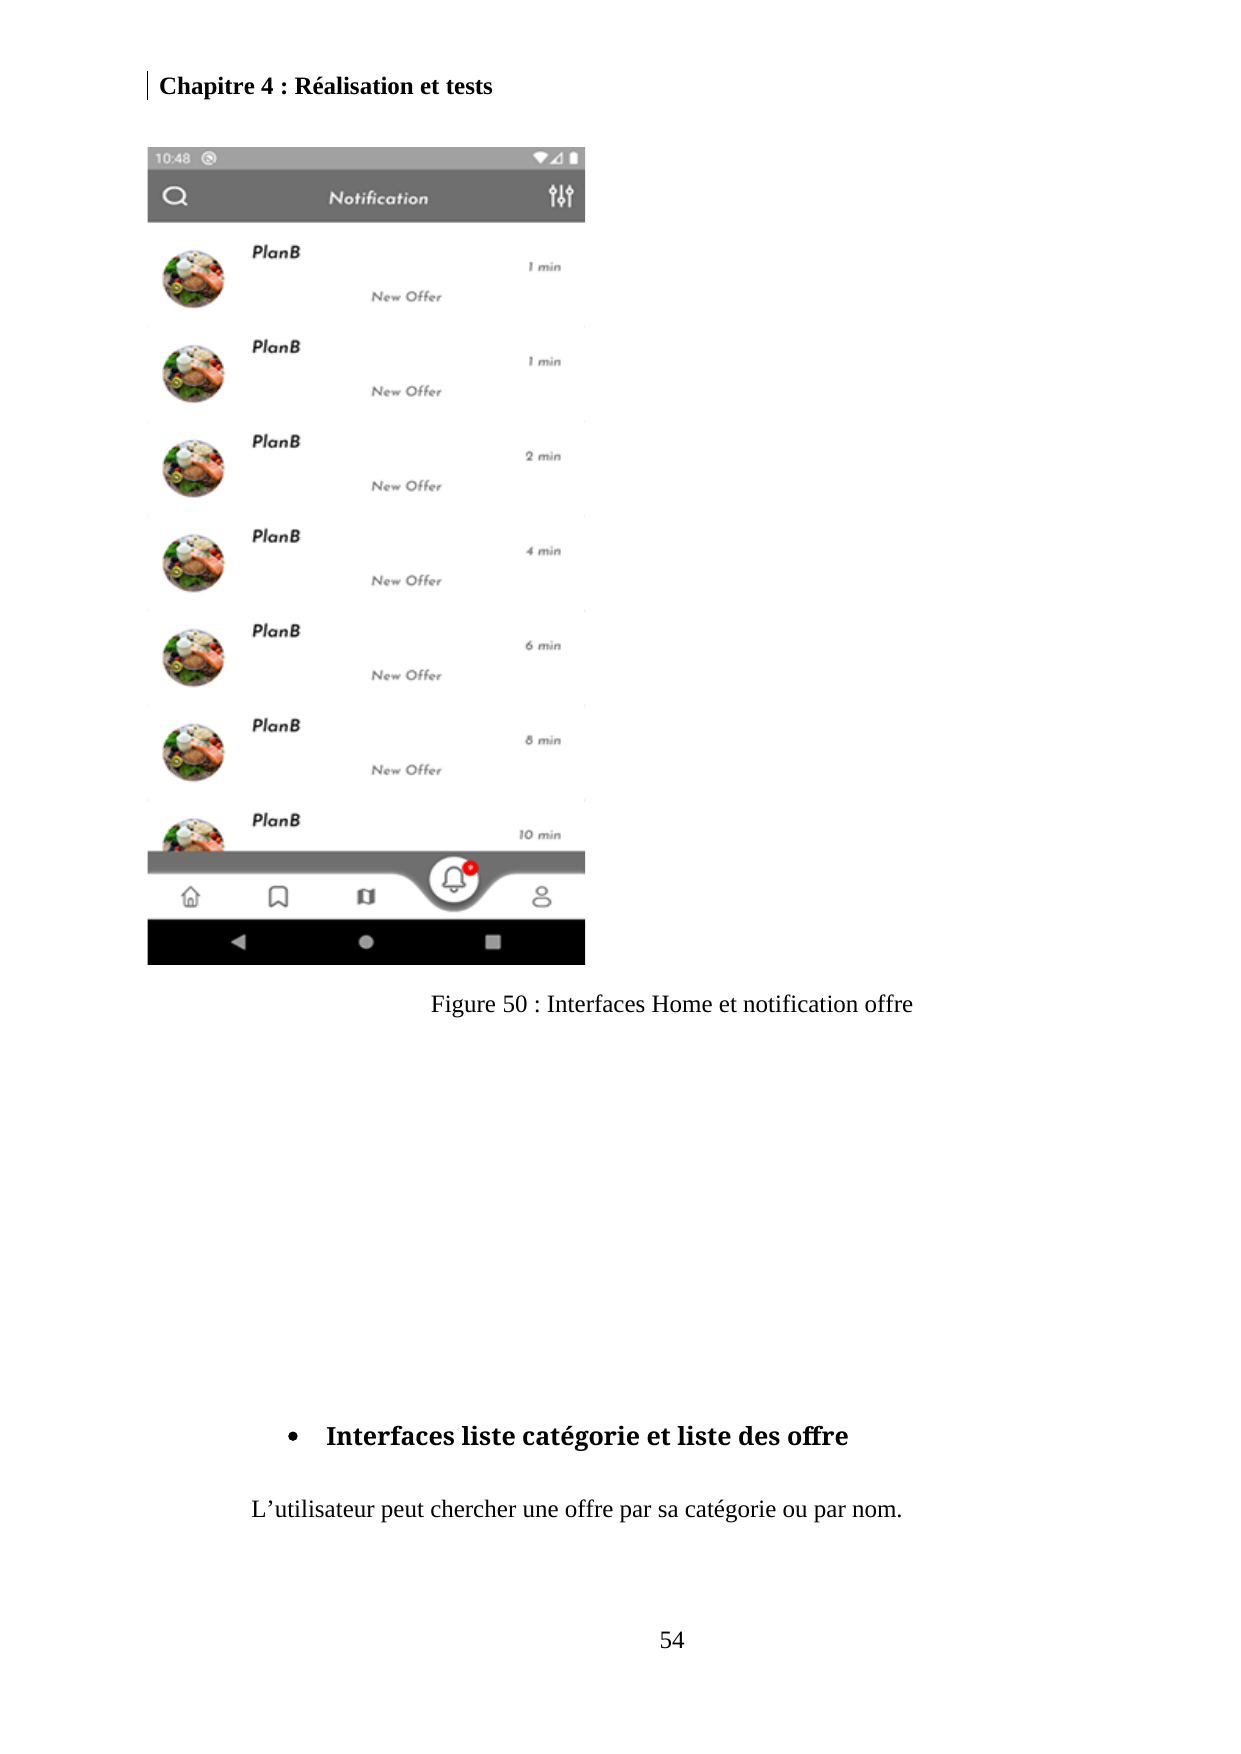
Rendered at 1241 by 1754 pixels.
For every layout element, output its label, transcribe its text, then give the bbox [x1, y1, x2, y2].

picture [147, 147, 586, 965]
text L’utilisateur peut chercher une offre par sa catégorie ou par nom. [177, 1494, 1093, 1523]
list Interfaces liste catégorie et liste des offre [288, 1418, 1093, 1452]
